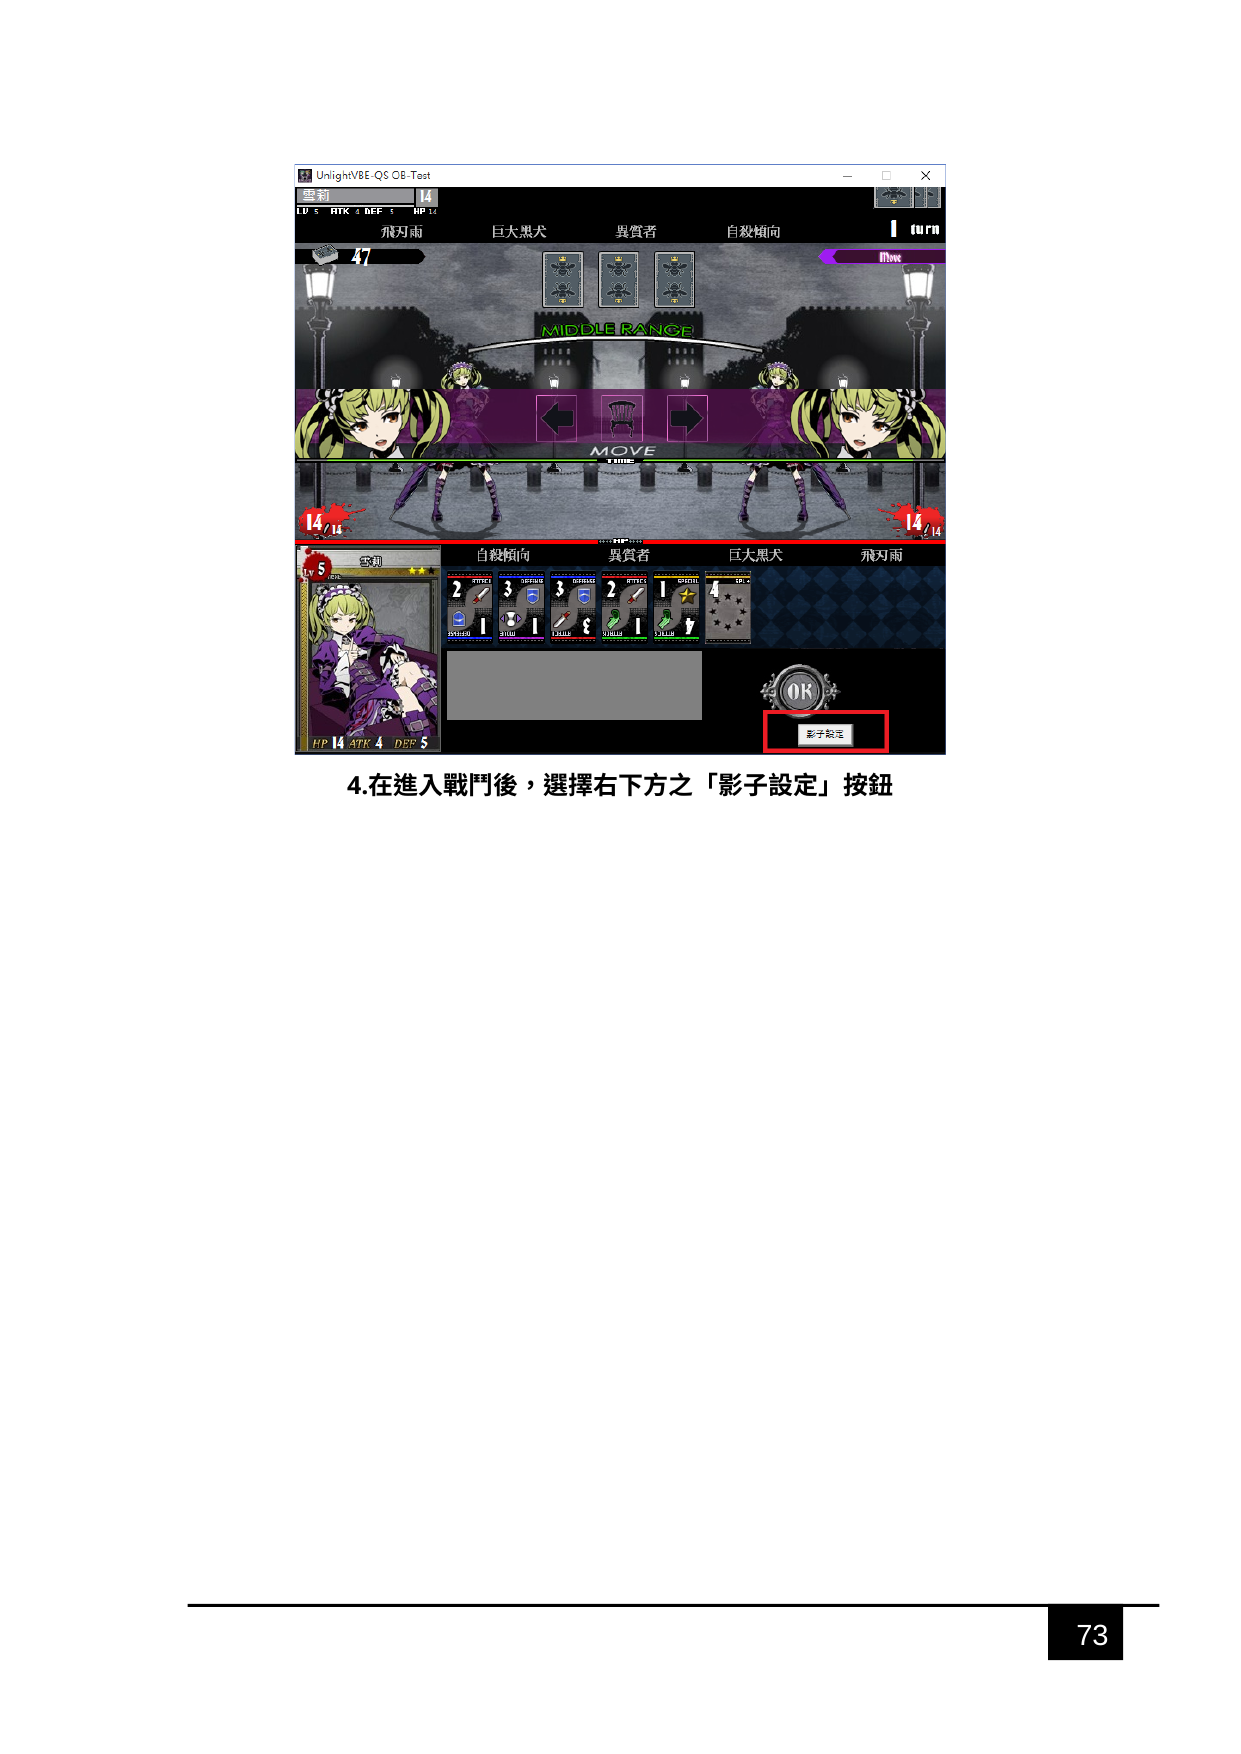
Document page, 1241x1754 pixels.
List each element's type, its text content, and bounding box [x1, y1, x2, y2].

table_cell 4.在進入戰鬥後，選擇右下方之「影子設定」按鈕 [188, 165, 1053, 802]
picture [294, 164, 946, 755]
